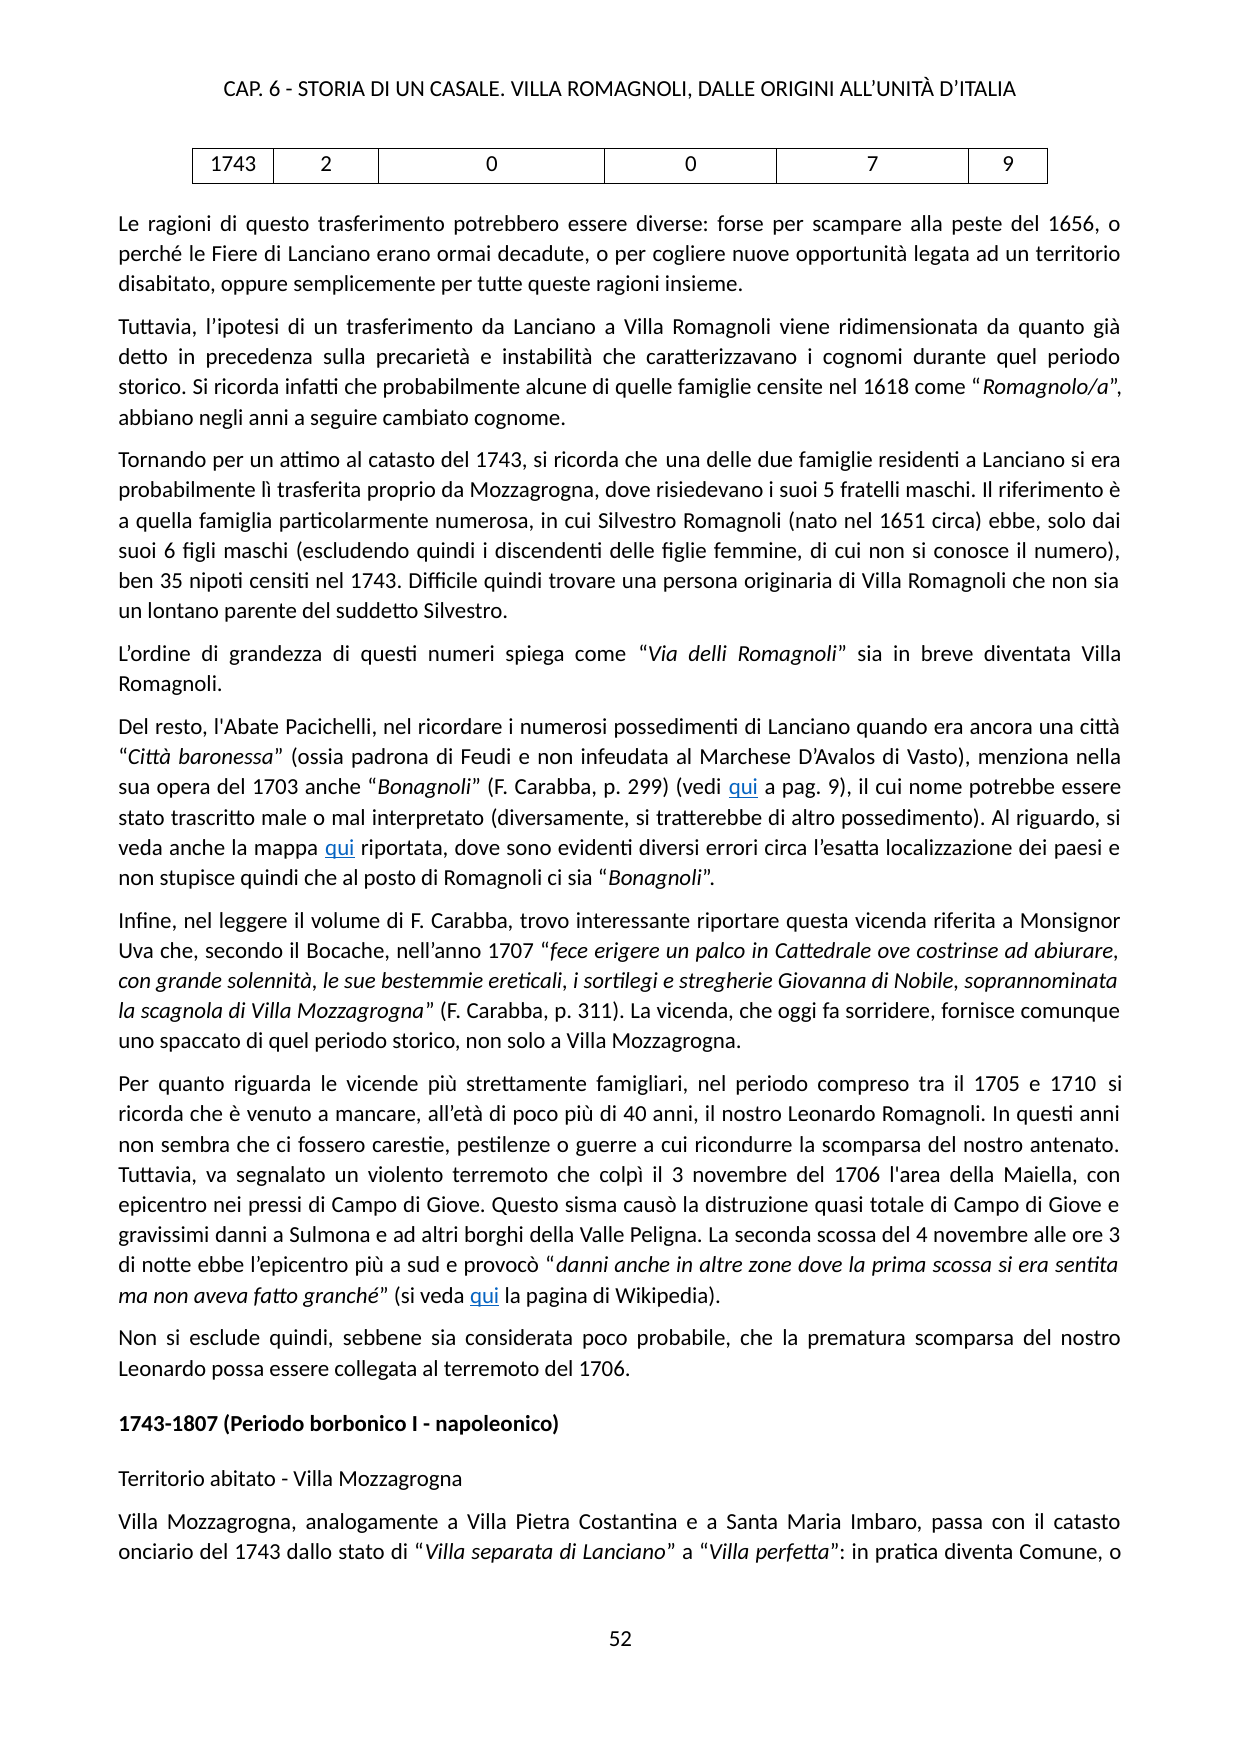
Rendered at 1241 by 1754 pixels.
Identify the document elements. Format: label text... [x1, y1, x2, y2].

text Per quanto riguarda le vicende più strettamente famigliari, nel periodo compreso tra il 1705 e 1710 si ricorda che è venuto a mancare, all’età di poco più di 40 anni, il nostro Leonardo Romagnoli. In questi anni non sembra che ci fossero carestie, pestilenze o guerre a cui ricondurre la scomparsa del nostro antenato. Tuttavia, va segnalato un violento terremoto che colpì il 3 novembre del 1706 l'area della Maiella, con epicentro nei pressi di Campo di Giove. Questo sisma causò la distruzione quasi totale di Campo di Giove e gravissimi danni a Sulmona e ad altri borghi della Valle Peligna. La seconda scossa del 4 novembre alle ore 3 di notte ebbe l’epicentro più a sud e provocò “danni anche in altre zone dove la prima scossa si era sentita ma non aveva fatto granché” (si veda qui la pagina di Wikipedia). [118, 1069, 1122, 1309]
table_cell 9 [969, 149, 1047, 183]
text Del resto, l'Abate Pacichelli, nel ricordare i numerosi possedimenti di Lanciano quando era ancora una città “Città baronessa” (ossia padrona di Feudi e non infeudata al Marchese D’Avalos di Vasto), menziona nella sua opera del 1703 anche “Bonagnoli” (F. Carabba, p. 299) (vedi qui a pag. 9), il cui nome potrebbe essere stato trascritto male o mal interpretato (diversamente, si tratterebbe di altro possedimento). Al riguardo, si veda anche la mappa qui riportata, dove sono evidenti diversi errori circa l’esatta localizzazione dei paesi e non stupisce quindi che al posto di Romagnoli ci sia “Bonagnoli”. [118, 712, 1122, 891]
text L’ordine di grandezza di questi numeri spiega come “Via delli Romagnoli” sia in breve diventata Villa Romagnoli. [118, 639, 1122, 697]
text Tornando per un attimo al catasto del 1743, si ricorda che una delle due famiglie residenti a Lanciano si era probabilmente lì trasferita proprio da Mozzagrogna, dove risiedevano i suoi 5 fratelli maschi. Il riferimento è a quella famiglia particolarmente numerosa, in cui Silvestro Romagnoli (nato nel 1651 circa) ebbe, solo dai suoi 6 figli maschi (escludendo quindi i discendenti delle figlie femmine, di cui non si conosce il numero), ben 35 nipoti censiti nel 1743. Difficile quindi trovare una persona originaria di Villa Romagnoli che non sia un lontano parente del suddetto Silvestro. [118, 445, 1122, 624]
text Tuttavia, l’ipotesi di un trasferimento da Lanciano a Villa Romagnoli viene ridimensionata da quanto già detto in precedenza sulla precarietà e instabilità che caratterizzavano i cognomi durante quel periodo storico. Si ricorda infatti che probabilmente alcune di quelle famiglie censite nel 1618 come “Romagnolo/a”, abbiano negli anni a seguire cambiato cognome. [118, 312, 1122, 431]
text Territorio abitato - Villa Mozzagrogna [118, 1464, 1122, 1492]
text Infine, nel leggere il volume di F. Carabba, trovo interessante riportare questa vicenda riferita a Monsignor Uva che, secondo il Bocache, nell’anno 1707 “fece erigere un palco in Cattedrale ove costrinse ad abiurare, con grande solennità, le sue bestemmie ereticali, i sortilegi e stregherie Giovanna di Nobile, soprannominata la scagnola di Villa Mozzagrogna” (F. Carabba, p. 311). La vicenda, che oggi fa sorridere, fornisce comunque uno spaccato di quel periodo storico, non solo a Villa Mozzagrogna. [118, 906, 1122, 1055]
table_cell 0 [379, 149, 604, 183]
table_cell 0 [605, 149, 776, 183]
table_cell 2 [274, 149, 378, 183]
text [118, 1507, 1122, 1565]
text Non si esclude quindi, sebbene sia considerata poco probabile, che la prematura scomparsa del nostro Leonardo possa essere collegata al terremoto del 1706. [118, 1323, 1122, 1382]
text Le ragioni di questo trasferimento potrebbero essere diverse: forse per scampare alla peste del 1656, o perché le Fiere di Lanciano erano ormai decadute, o per cogliere nuove opportunità legata ad un territorio disabitato, oppure semplicemente per tutte queste ragioni insieme. [118, 209, 1122, 297]
text 1743-1807 (Periodo borbonico I - napoleonico) [118, 1409, 1122, 1437]
table_cell 1743 [193, 149, 273, 183]
table_cell 7 [777, 149, 968, 183]
